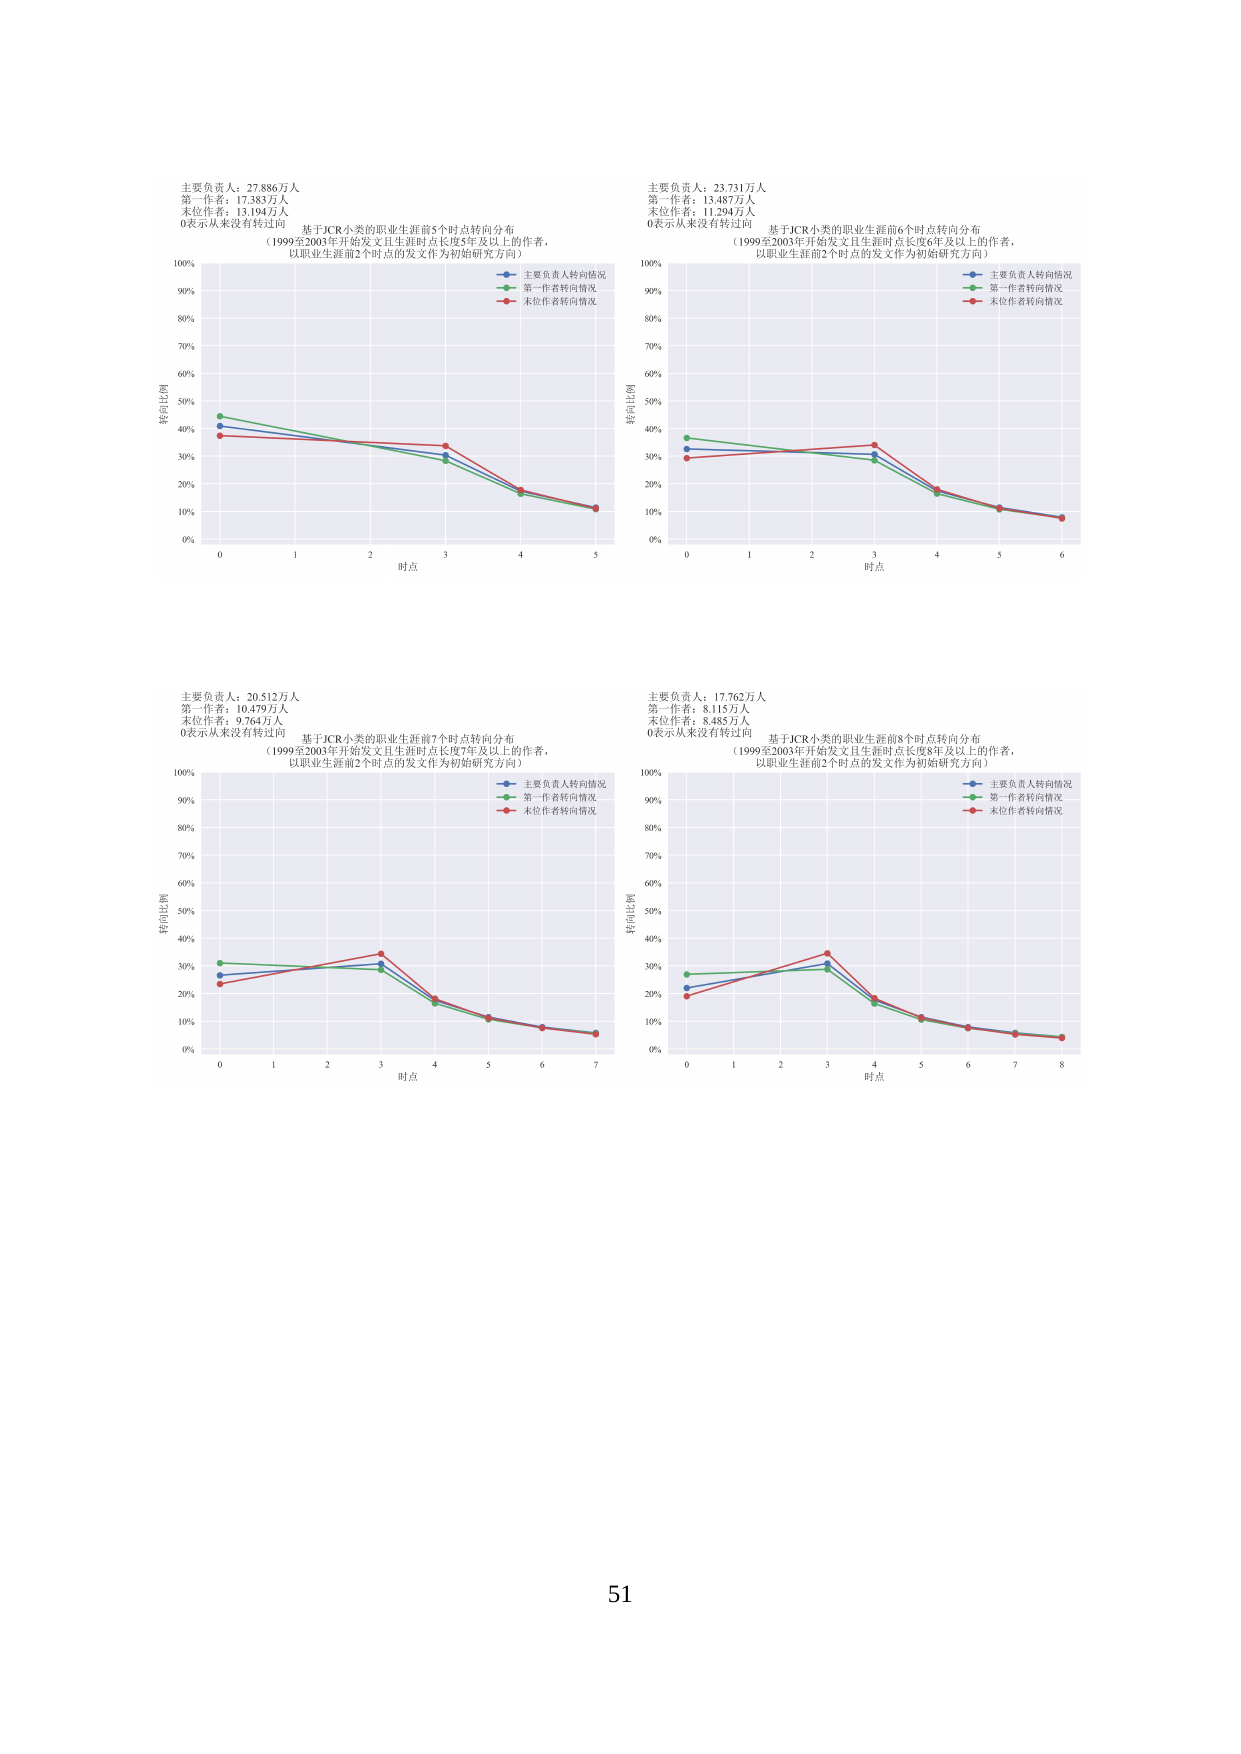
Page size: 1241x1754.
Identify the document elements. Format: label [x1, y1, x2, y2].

picture [153, 177, 1087, 579]
picture [153, 686, 1087, 1089]
